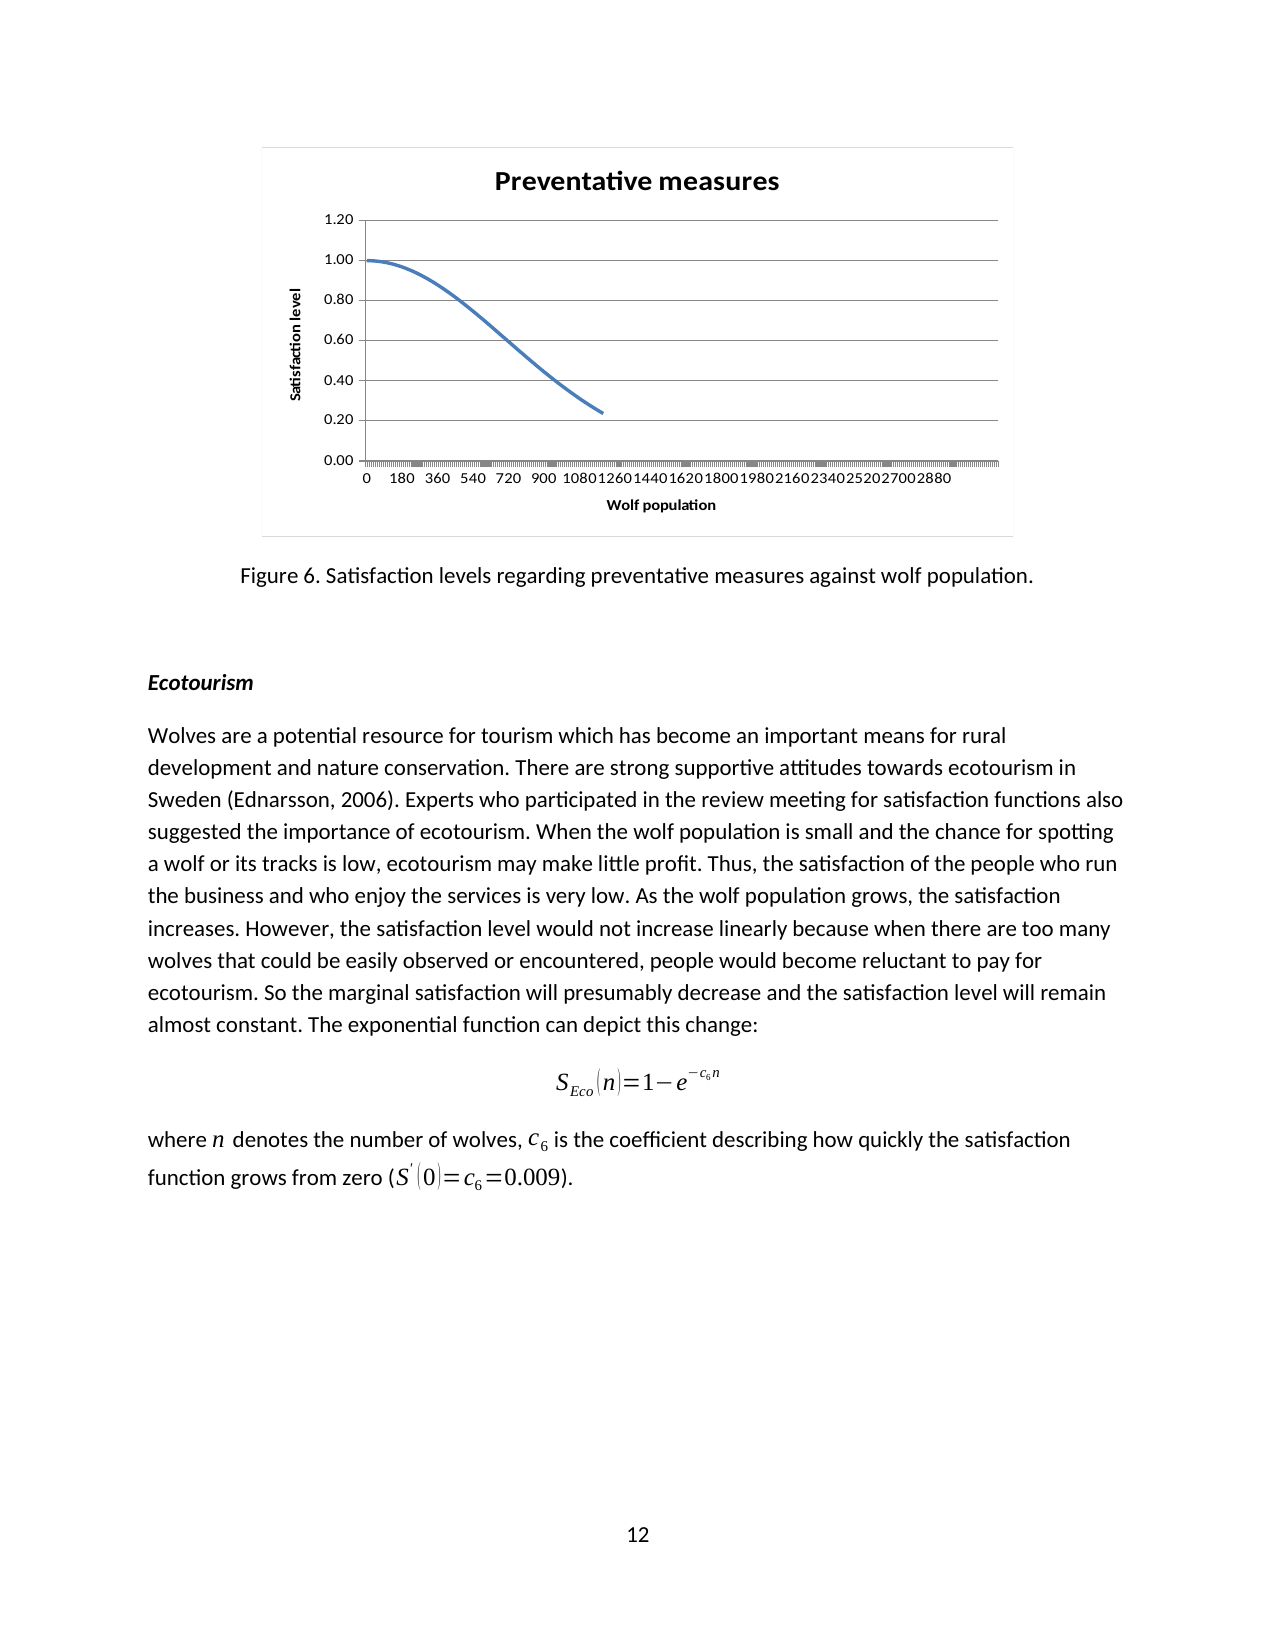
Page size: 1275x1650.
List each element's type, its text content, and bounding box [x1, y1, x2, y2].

text Wolves are a potential resource for tourism which has become an important means for rural development and nature conservation. There are strong supportive attitudes towards ecotourism in Sweden (Ednarsson, 2006). Experts who participated in the review meeting for satisfaction functions also suggested the importance of ecotourism. When the wolf population is small and the chance for spotting a wolf or its tracks is low, ecotourism may make little profit. Thus, the satisfaction of the people who run the business and who enjoy the services is very low. As the wolf population grows, the satisfaction increases. However, the satisfaction level would not increase linearly because when there are too many wolves that could be easily observed or encountered, people would become reluctant to pay for ecotourism. So the marginal satisfaction will presumably decrease and the satisfaction level will remain almost constant. The exponential function can depict this change: [148, 721, 1127, 1038]
text Ecotourism [148, 668, 1127, 696]
text where denotes the number of wolves, is the coefficient describing how quickly the satisfaction function grows from zero (). [148, 1124, 1127, 1194]
text Figure 6. Satisfaction levels regarding preventative measures against wolf population. [148, 562, 1127, 590]
